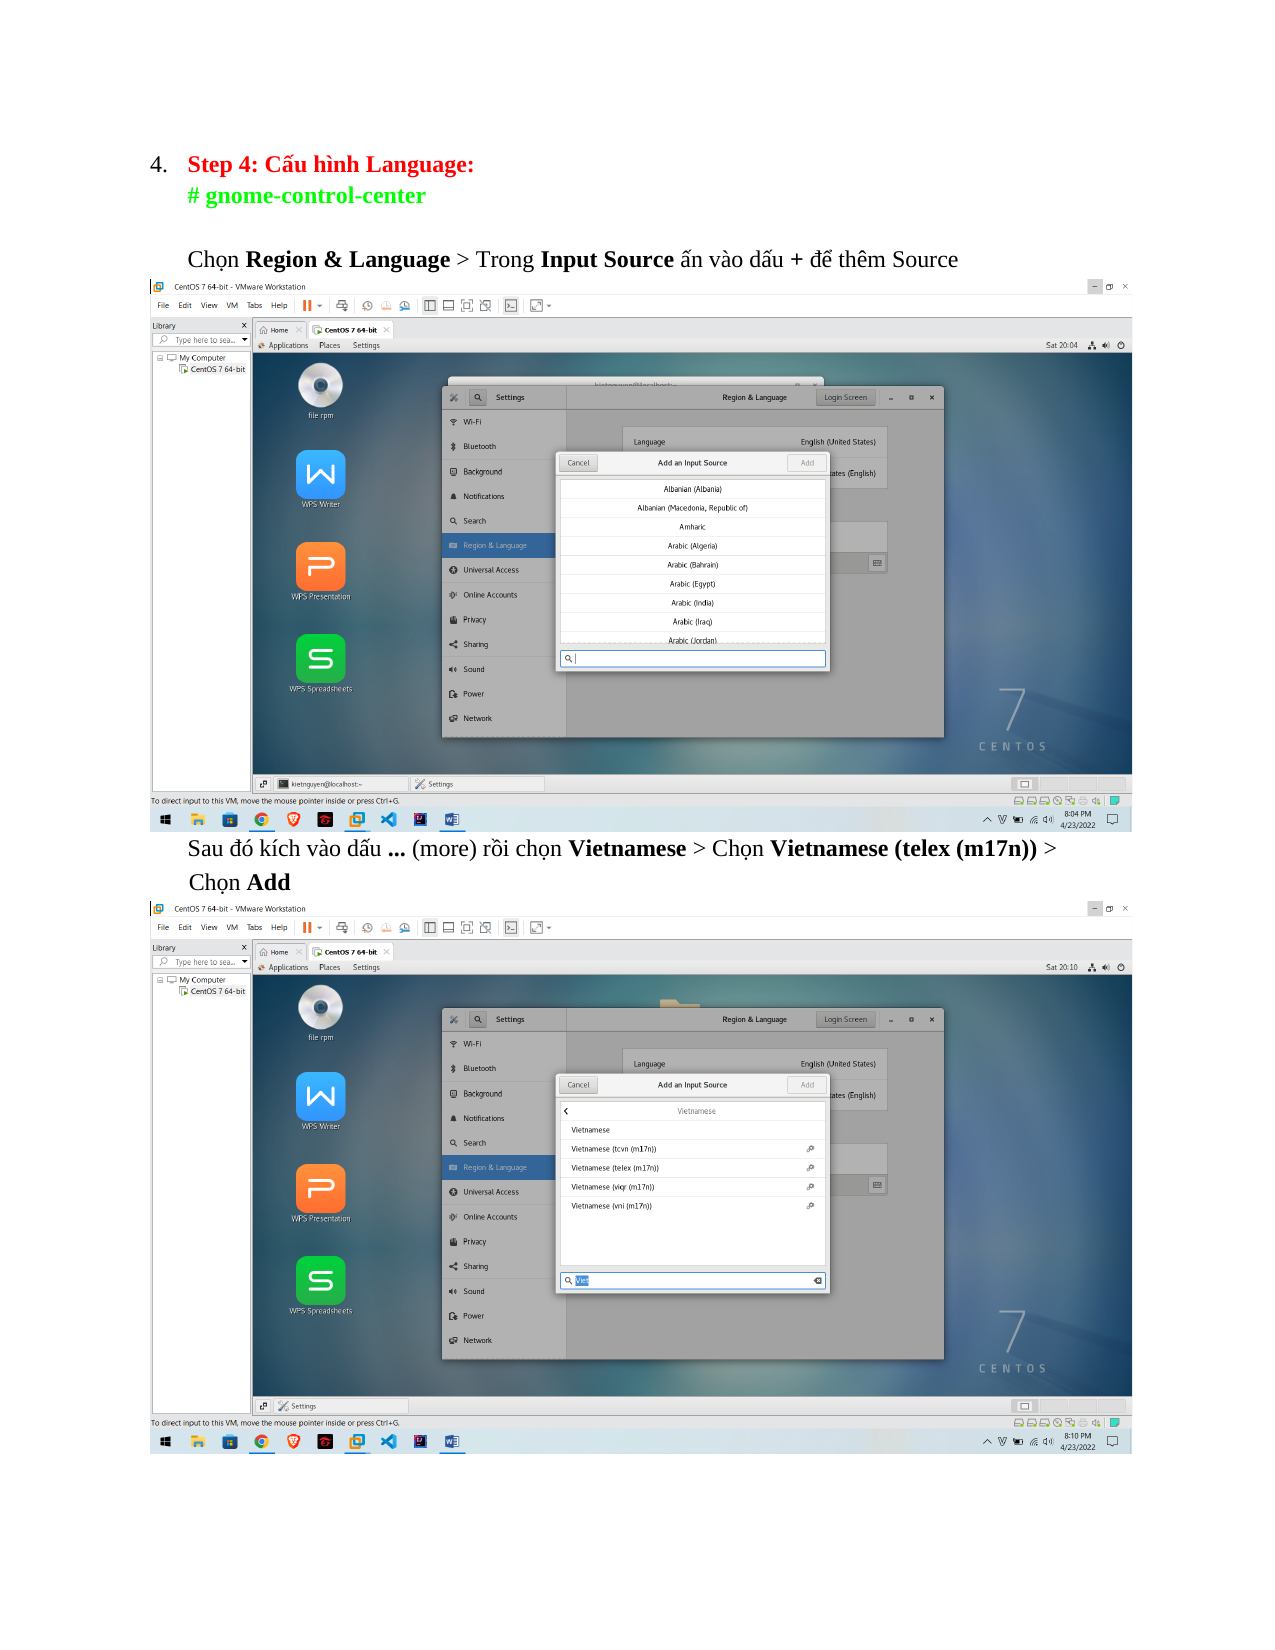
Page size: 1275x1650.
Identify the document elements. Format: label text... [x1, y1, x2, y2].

text Sau đó kích vào dấu ... (more) rồi chọn Vietnamese > Chọn Vietnamese (telex (m17n)) > Chọn Add [187, 834, 1106, 895]
text # gnome-control-center [187, 181, 1132, 209]
picture [150, 901, 1133, 1454]
text Chọn Region & Language > Trong Input Source ấn vào dấu + để thêm Source [187, 245, 1106, 273]
picture [150, 279, 1133, 832]
list Step 4: Cấu hình Language: [150, 150, 1132, 178]
